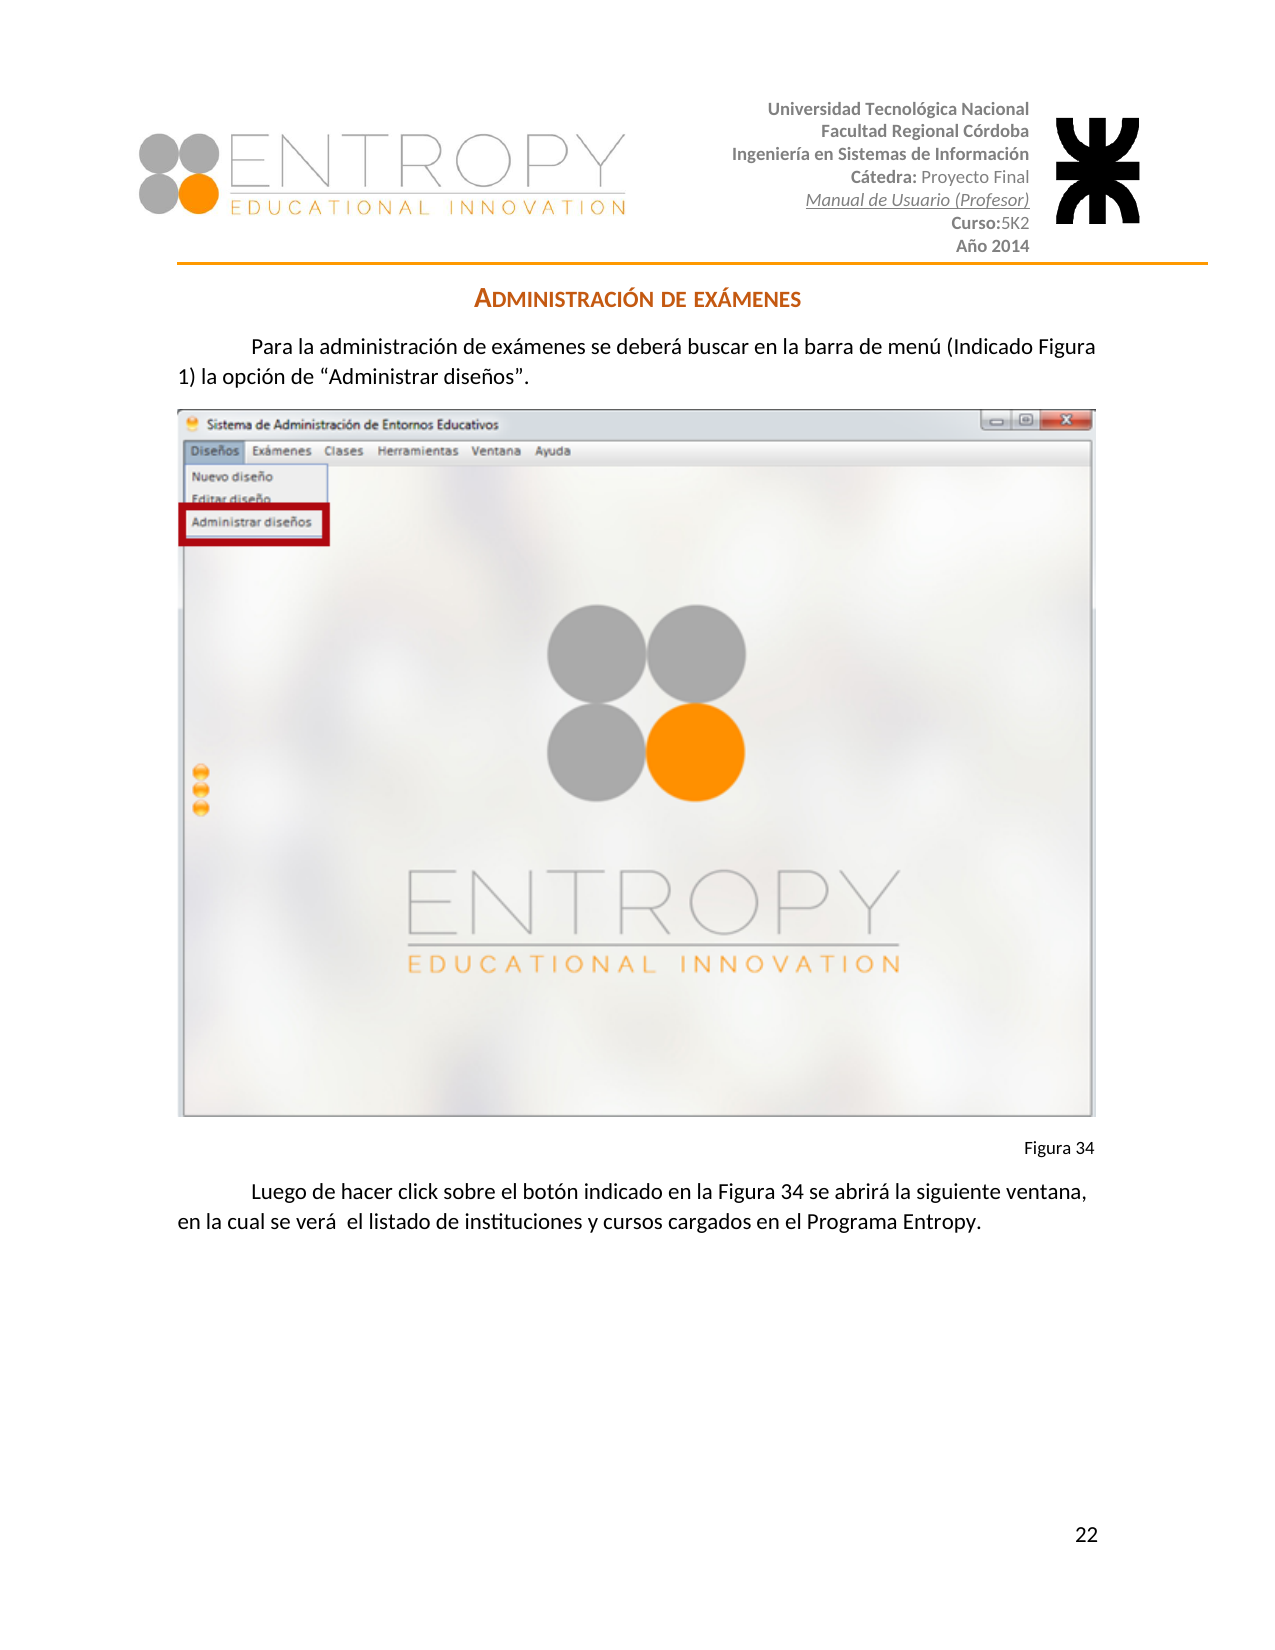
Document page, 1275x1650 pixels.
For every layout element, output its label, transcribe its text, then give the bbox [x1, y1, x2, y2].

text Luego de hacer click sobre el botón indicado en la Figura 34 se abrirá la siguiente ventana, en la cual se verá el listado de instituciones y cursos cargados en el Programa Entropy. [177, 1177, 1098, 1235]
subtitle Administración de exámenes [177, 279, 1098, 314]
text Para la administración de exámenes se deberá buscar en la barra de menú (Indicado Figura 1) la opción de “Administrar diseños”. [177, 332, 1098, 390]
picture [122, 119, 643, 229]
text Figura 34 [177, 1136, 1098, 1159]
picture [177, 409, 1096, 1117]
